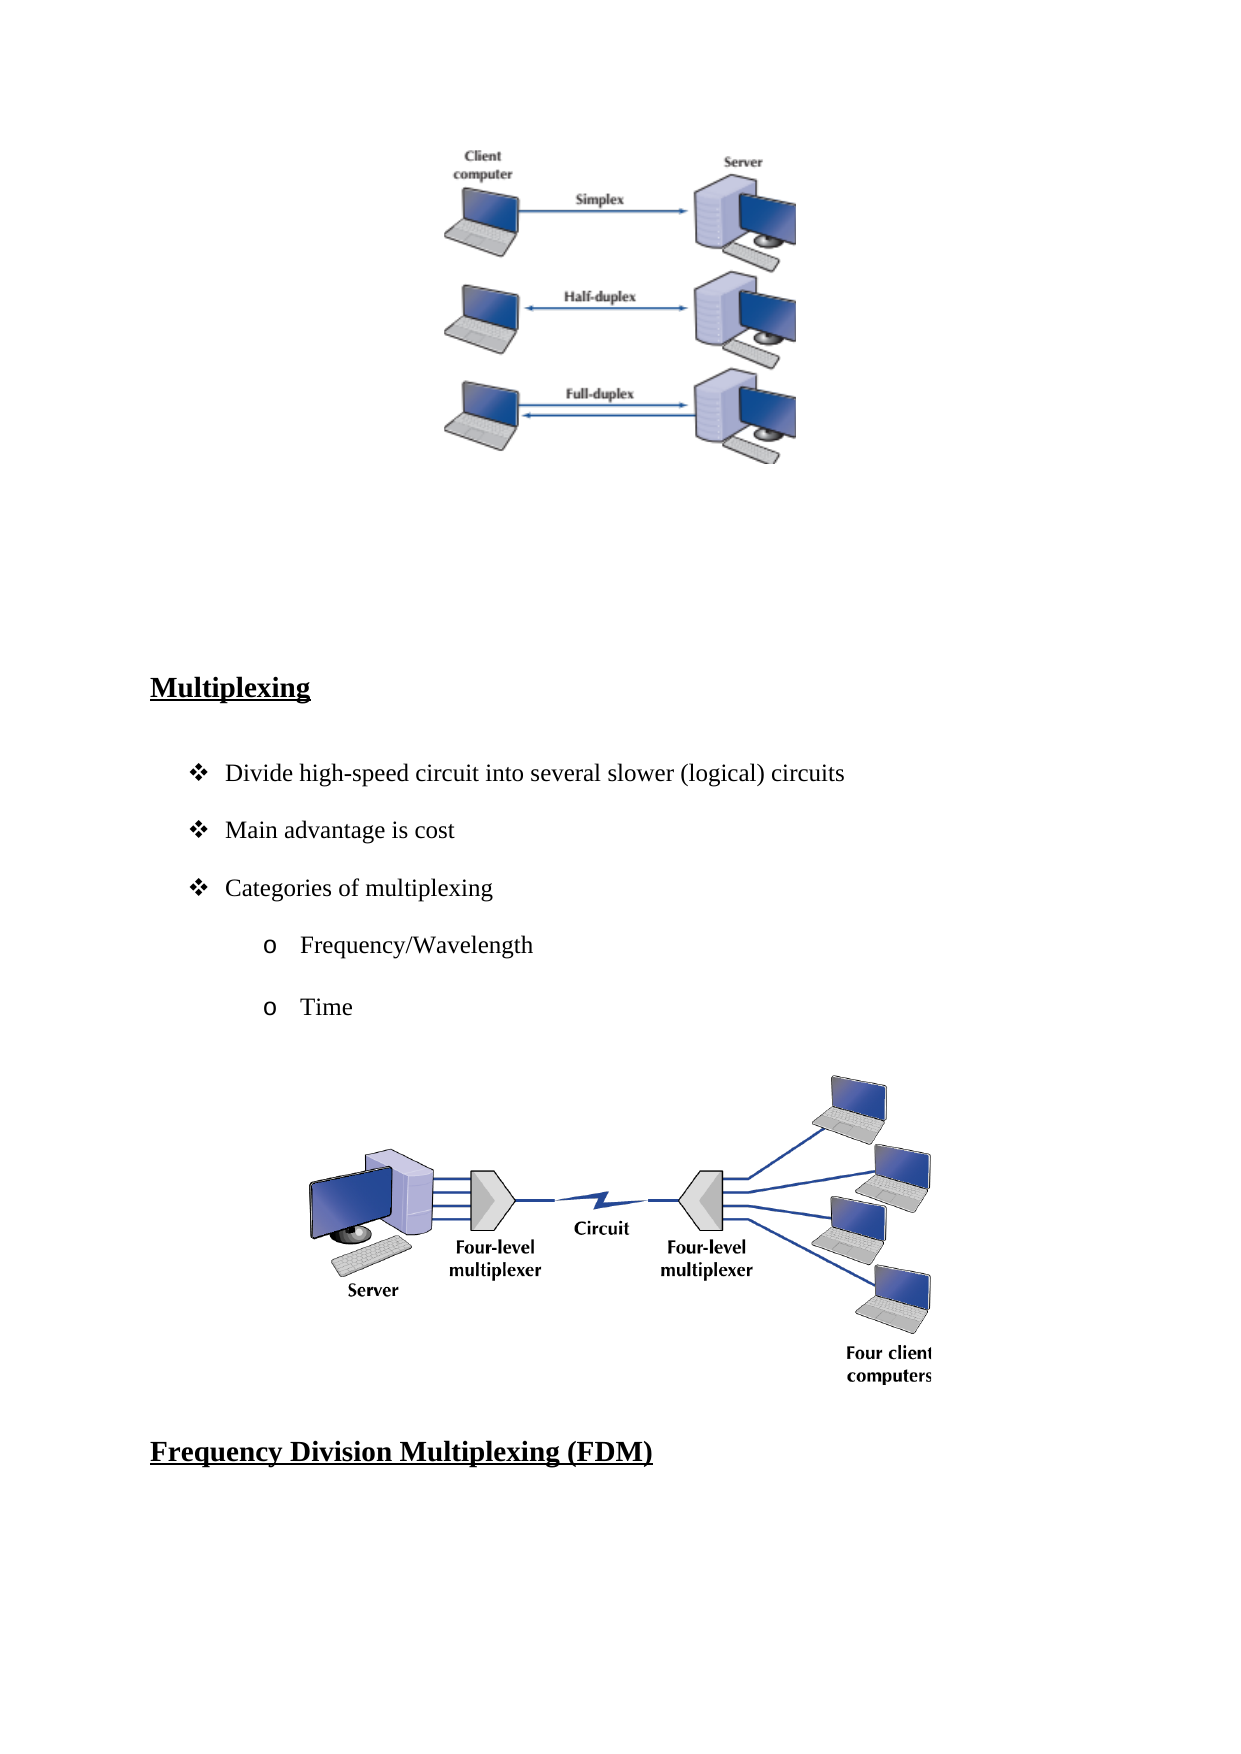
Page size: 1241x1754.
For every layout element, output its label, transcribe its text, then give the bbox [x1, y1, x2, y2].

subtitle Multiplexing [150, 670, 1090, 704]
list Main advantage is cost [187, 816, 1090, 844]
picture [309, 1074, 932, 1385]
subtitle Frequency Division Multiplexing (FDM) [150, 1434, 1090, 1468]
list Time [262, 992, 1090, 1023]
list Frequency/Wavelength [262, 931, 1090, 961]
list Categories of multiplexing [187, 873, 1090, 902]
list Divide high-speed circuit into several slower (logical) circuits [187, 758, 1090, 787]
